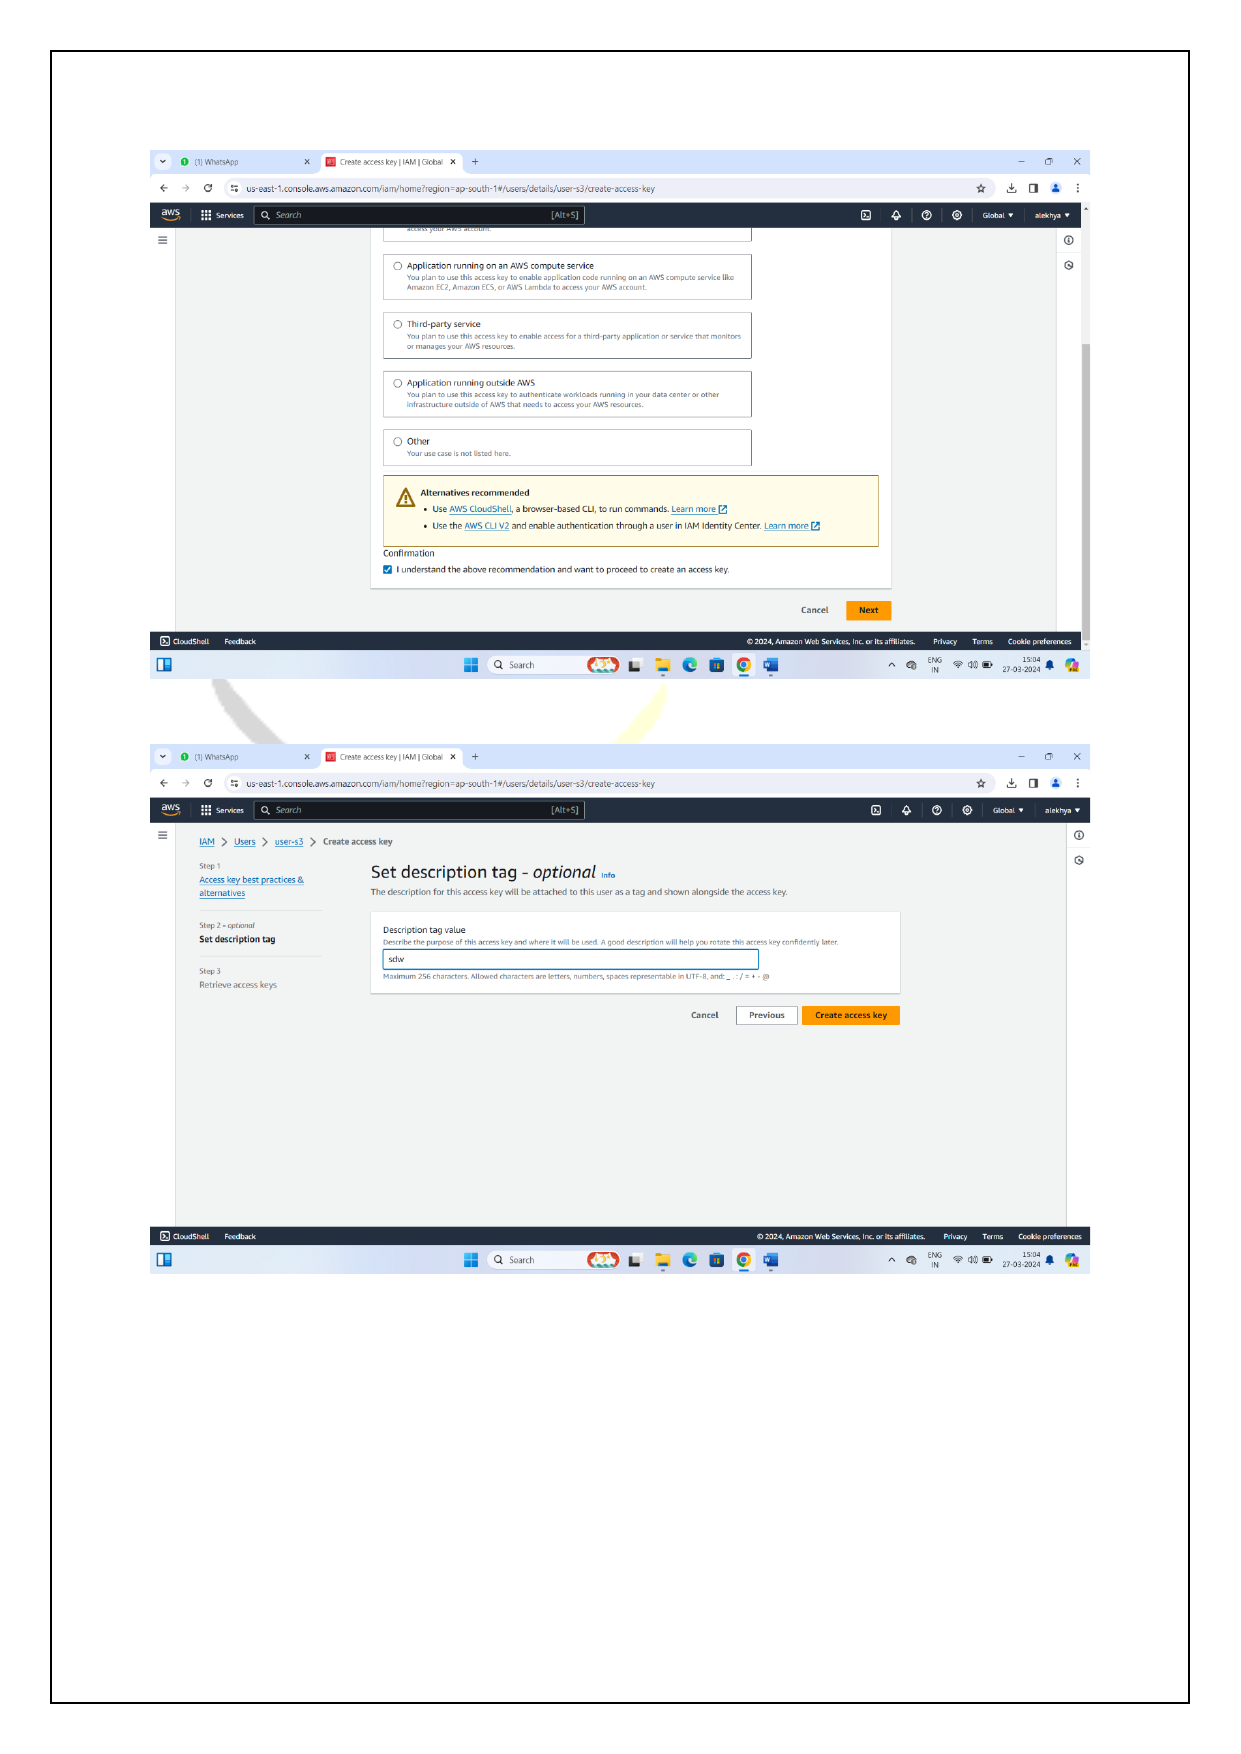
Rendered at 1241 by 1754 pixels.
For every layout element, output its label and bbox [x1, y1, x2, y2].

picture [150, 150, 1091, 679]
picture [150, 744, 1091, 1274]
